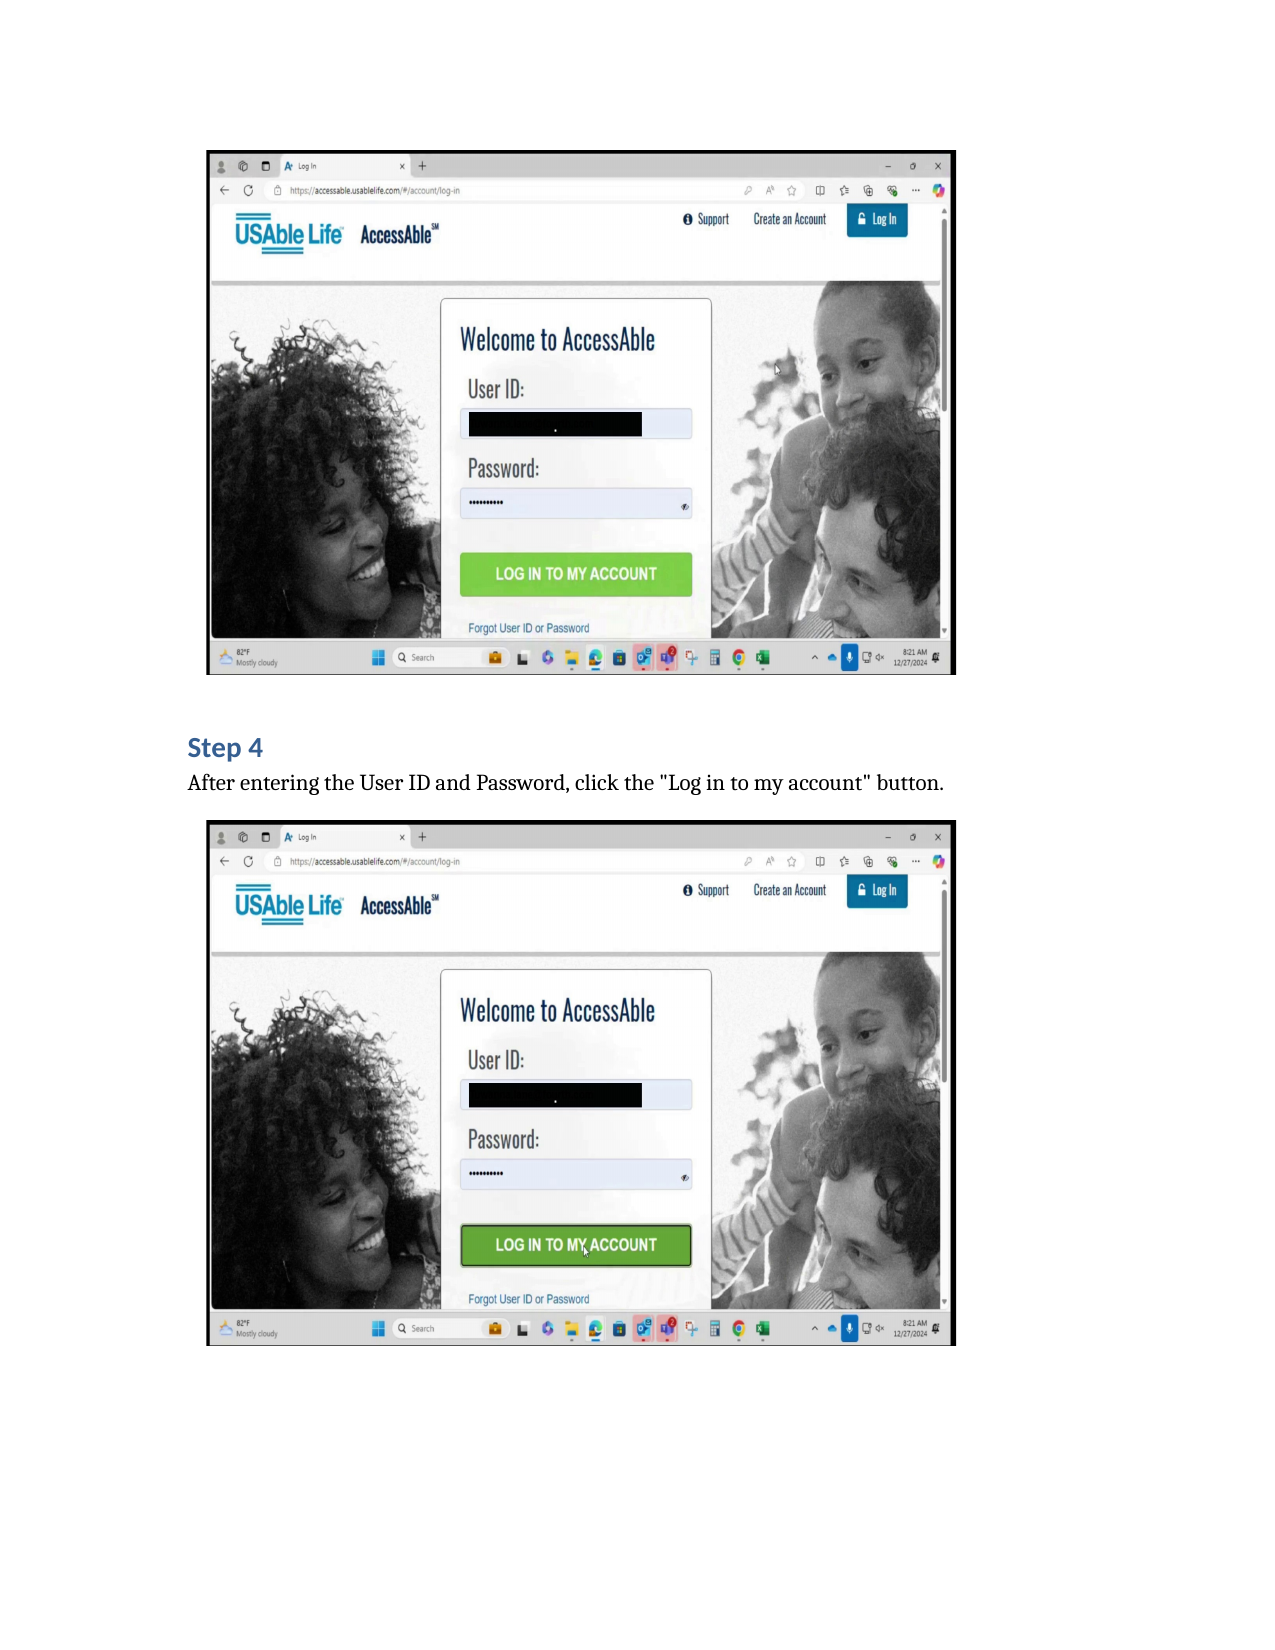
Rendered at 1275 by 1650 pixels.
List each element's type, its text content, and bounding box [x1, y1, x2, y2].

text After entering the User ID and Password, click the "Log in to my account" button. [187, 770, 1087, 796]
picture [206, 150, 957, 675]
subtitle Step 4 [187, 729, 1087, 764]
picture [206, 820, 957, 1346]
